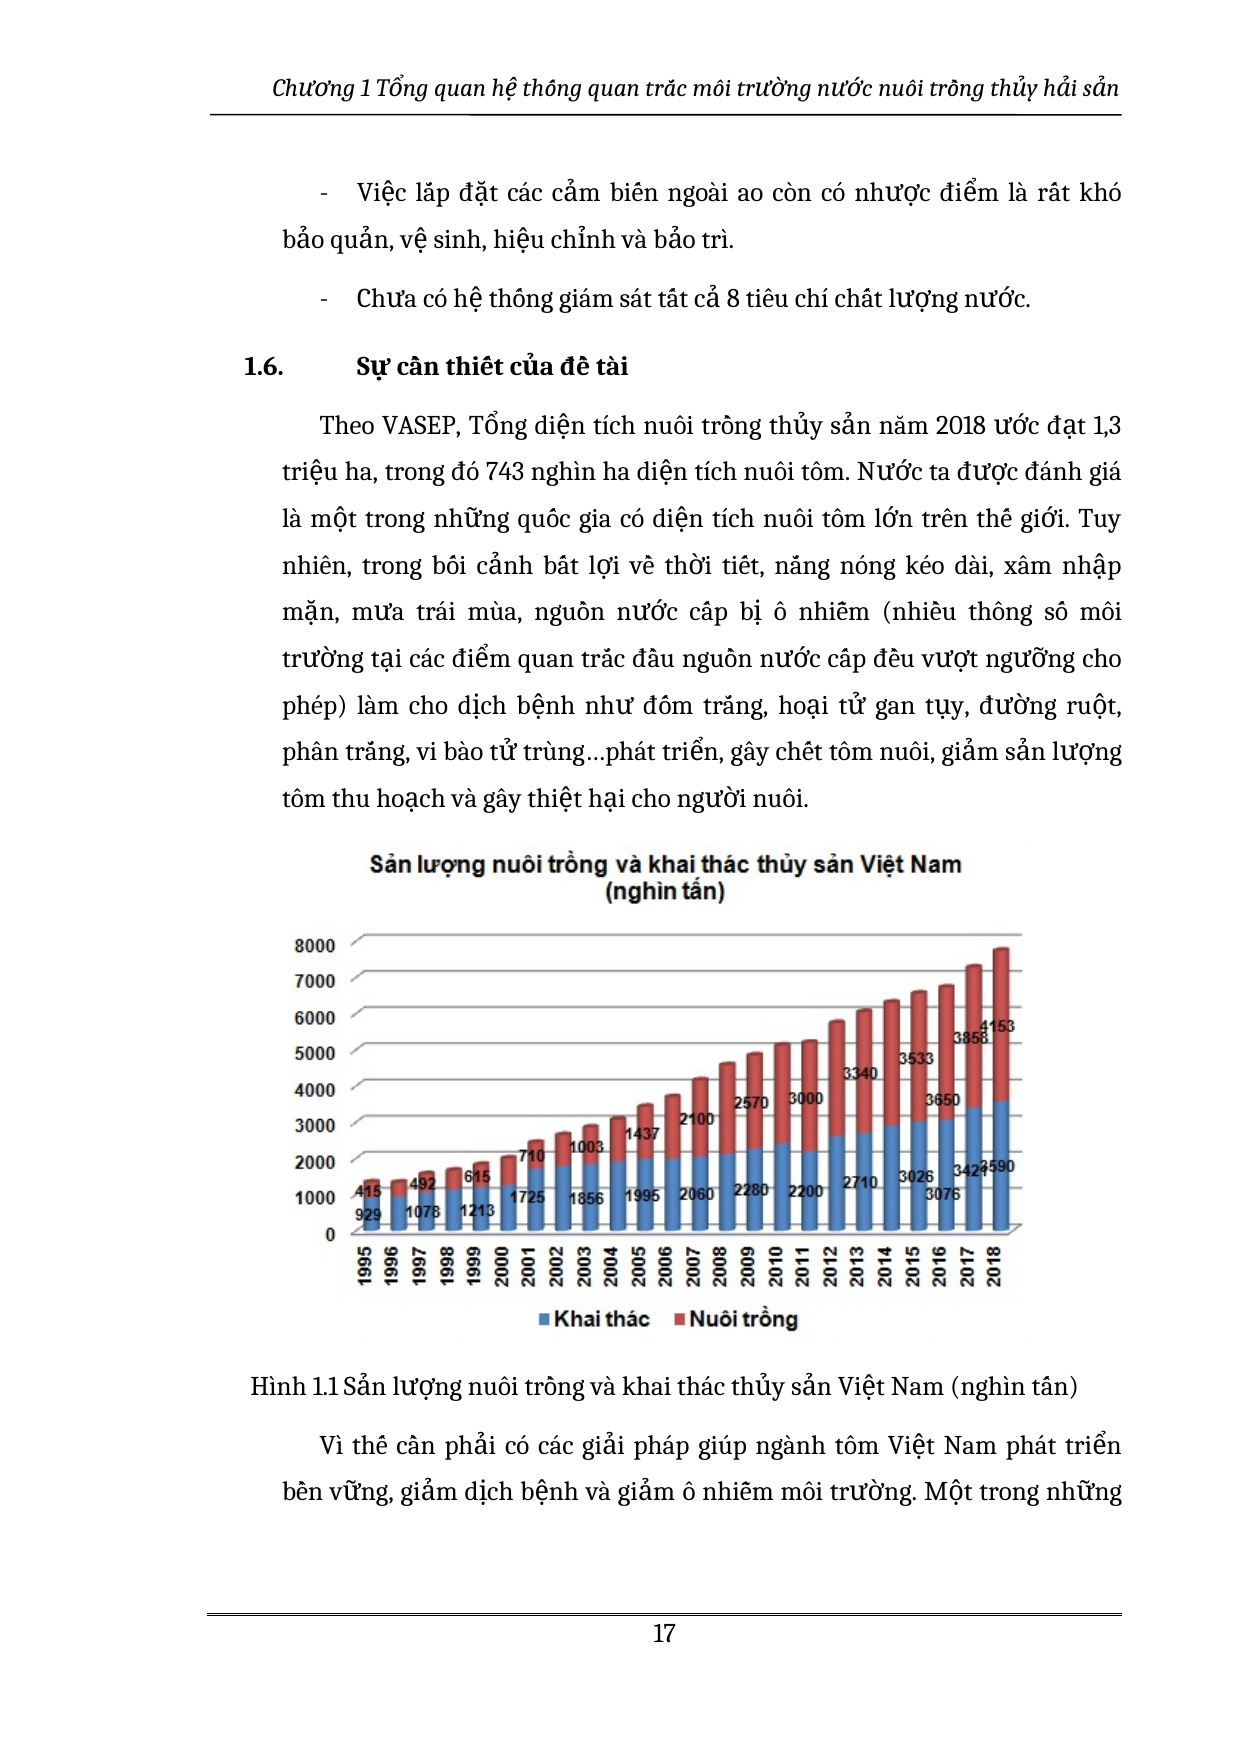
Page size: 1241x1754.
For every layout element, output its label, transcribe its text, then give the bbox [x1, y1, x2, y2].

text - Chưa có hệ thống giám sát tất cả 8 tiêu chí chất lượng nước. [282, 283, 1122, 314]
text Theo VASEP, Tổng diện tích nuôi trồng thủy sản năm 2018 ước đạt 1,3 triệu ha, trong đó 743 nghìn ha diện tích nuôi tôm. Nước ta được đánh giá là một trong những quốc gia có diện tích nuôi tôm lớn trên thế giới. Tuy nhiên, trong bối cảnh bất lợi về thời tiết, nắng nóng kéo dài, xâm nhập mặn, mưa trái mùa, nguồn nước cấp bị ô nhiễm (nhiều thông số môi trường tại các điểm quan trắc đầu nguồn nước cấp đều vượt ngưỡng cho phép) làm cho dịch bệnh như đốm trắng, hoại tử gan tụy, đường ruột, phân trắng, vi bào tử trùng…phát triển, gây chết tôm nuôi, giảm sản lượng tôm thu hoạch và gây thiệt hại cho người nuôi. [282, 410, 1122, 814]
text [282, 1430, 1122, 1508]
picture [280, 842, 1049, 1343]
text Hình 1.1 Sản lượng nuôi trồng và khai thác thủy sản Việt Nam (nghìn tấn) [207, 1371, 1122, 1402]
text - Việc lắp đặt các cảm biến ngoài ao còn có nhược điểm là rất khó bảo quản, vệ sinh, hiệu chỉnh và bảo trì. [282, 177, 1122, 255]
subtitle Sự cần thiết của đề tài [244, 351, 1122, 382]
